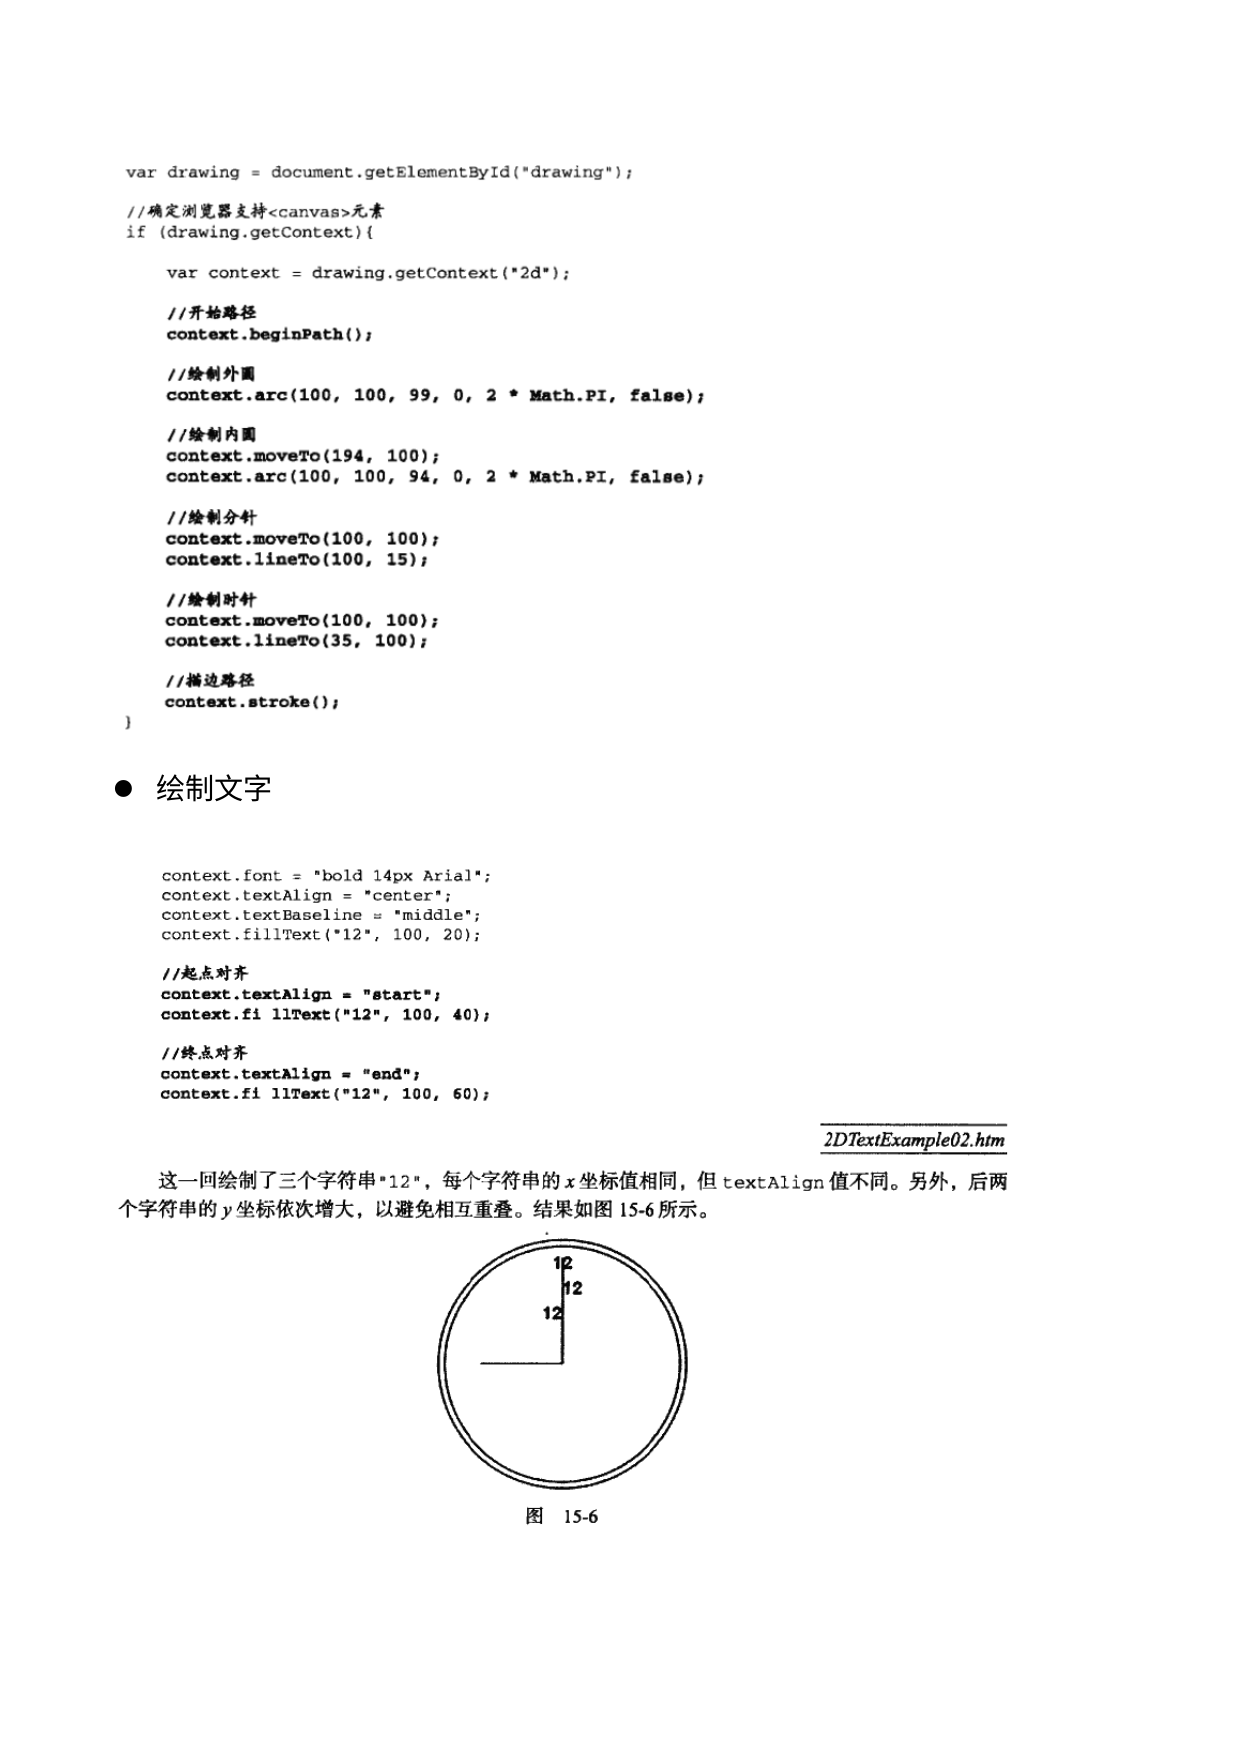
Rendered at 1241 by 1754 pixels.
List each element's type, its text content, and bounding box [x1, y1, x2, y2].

subtitle 绘制文字 [112, 753, 1128, 821]
picture [112, 864, 1008, 1530]
picture [112, 159, 769, 738]
